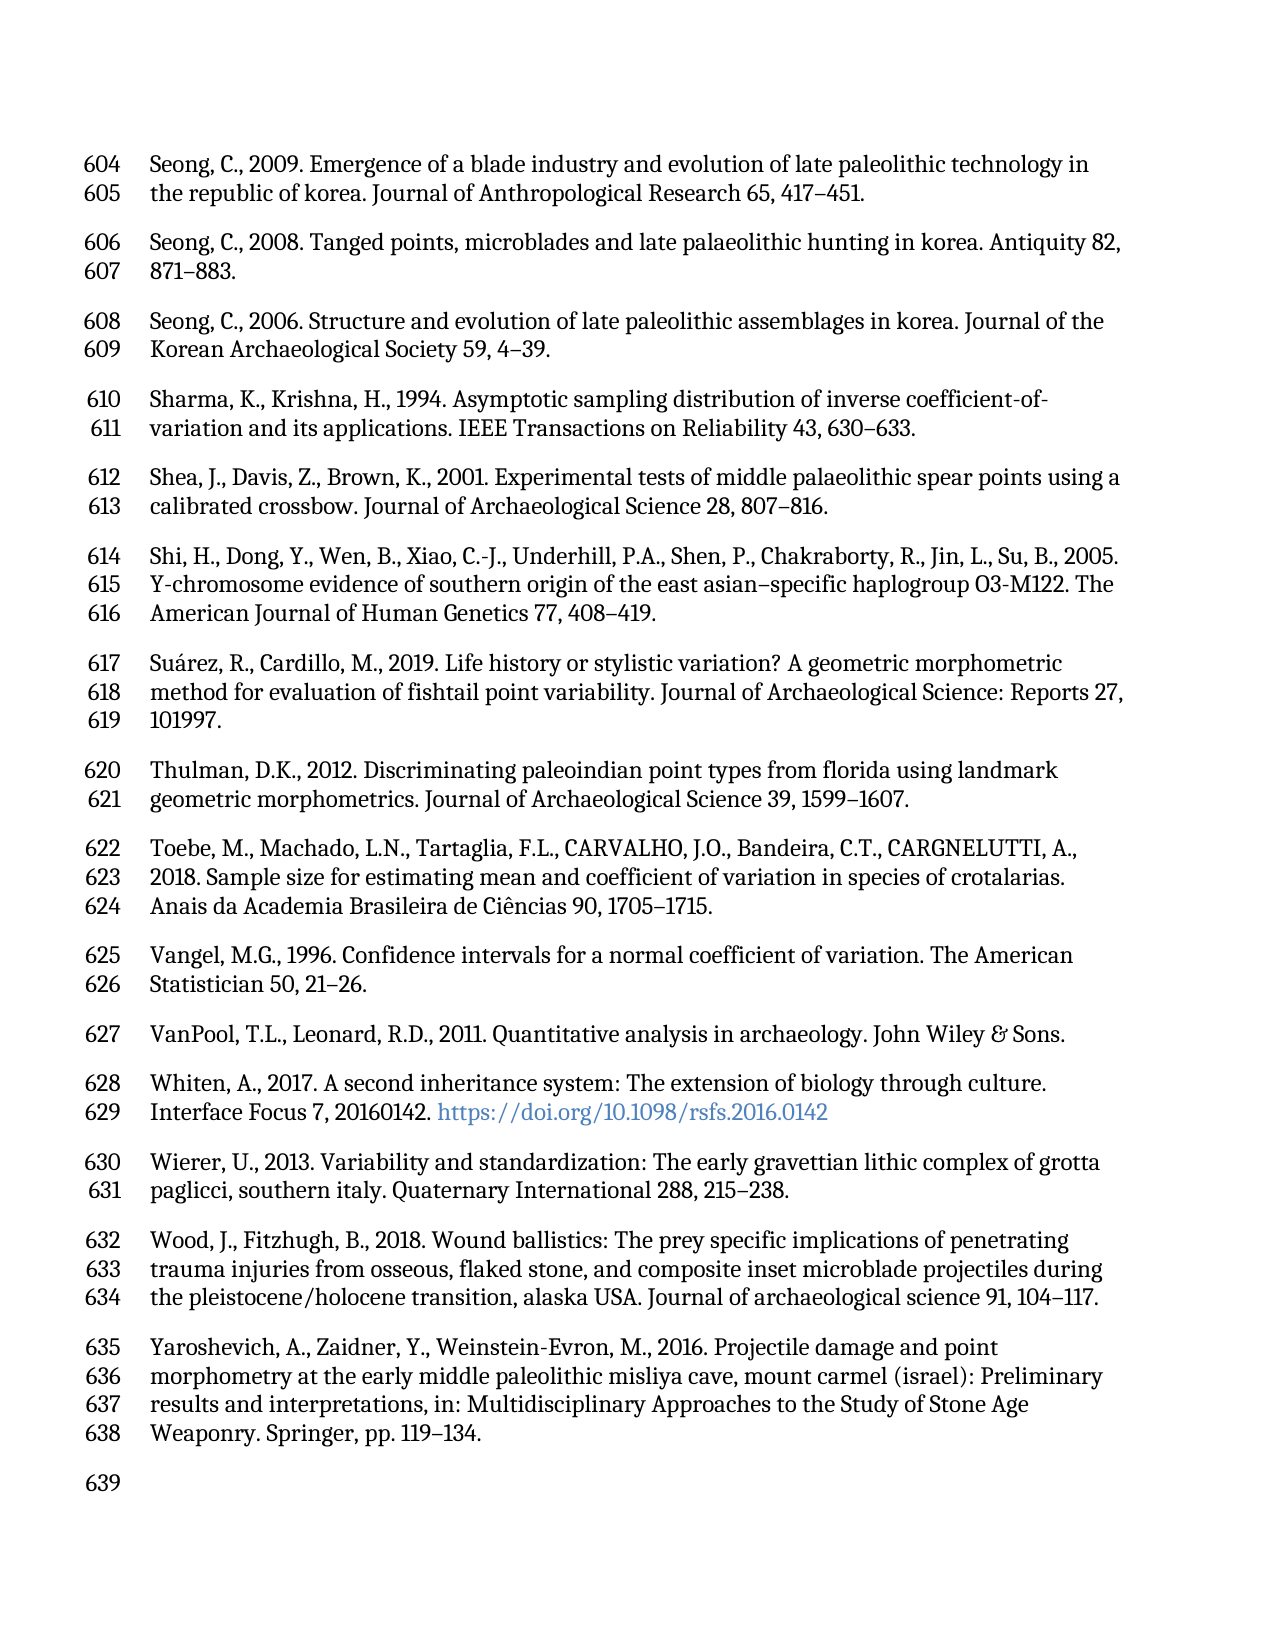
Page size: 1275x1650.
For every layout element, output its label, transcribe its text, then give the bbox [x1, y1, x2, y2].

text Seong, C., 2009. Emergence of a blade industry and evolution of late paleolithic technology in the republic of korea. Journal of Anthropological Research 65, 417–451. [150, 150, 1125, 207]
text Seong, C., 2006. Structure and evolution of late paleolithic assemblages in korea. Journal of the Korean Archaeological Society 59, 4–39. [150, 307, 1125, 364]
text Shi, H., Dong, Y., Wen, B., Xiao, C.-J., Underhill, P.A., Shen, P., Chakraborty, R., Jin, L., Su, B., 2005. Y-chromosome evidence of southern origin of the east asian–specific haplogroup O3-M122. The American Journal of Human Genetics 77, 408–419. [150, 542, 1125, 628]
text Thulman, D.K., 2012. Discriminating paleoindian point types from florida using landmark geometric morphometrics. Journal of Archaeological Science 39, 1599–1607. [150, 756, 1125, 813]
text Wierer, U., 2013. Variability and standardization: The early gravettian lithic complex of grotta paglicci, southern italy. Quaternary International 288, 215–238. [150, 1147, 1125, 1205]
text Wood, J., Fitzhugh, B., 2018. Wound ballistics: The prey specific implications of penetrating trauma injuries from osseous, flaked stone, and composite inset microblade projectiles during the pleistocene/holocene transition, alaska USA. Journal of archaeological science 91, 104–117. [150, 1226, 1125, 1312]
text Sharma, K., Krishna, H., 1994. Asymptotic sampling distribution of inverse coefficient-of-variation and its applications. IEEE Transactions on Reliability 43, 630–633. [150, 385, 1125, 442]
text Toebe, M., Machado, L.N., Tartaglia, F.L., CARVALHO, J.O., Bandeira, C.T., CARGNELUTTI, A., 2018. Sample size for estimating mean and coefficient of variation in species of crotalarias. Anais da Academia Brasileira de Ciências 90, 1705–1715. [150, 834, 1125, 920]
text Whiten, A., 2017. A second inheritance system: The extension of biology through culture. Interface Focus 7, 20160142. https://doi.org/10.1098/rsfs.2016.0142 [150, 1069, 1125, 1127]
text Suárez, R., Cardillo, M., 2019. Life history or stylistic variation? A geometric morphometric method for evaluation of fishtail point variability. Journal of Archaeological Science: Reports 27, 101997. [150, 649, 1125, 735]
text Seong, C., 2008. Tanged points, microblades and late palaeolithic hunting in korea. Antiquity 82, 871–883. [150, 228, 1125, 286]
text VanPool, T.L., Leonard, R.D., 2011. Quantitative analysis in archaeology. John Wiley & Sons. [150, 1019, 1125, 1048]
text Yaroshevich, A., Zaidner, Y., Weinstein-Evron, M., 2016. Projectile damage and point morphometry at the early middle paleolithic misliya cave, mount carmel (israel): Preliminary results and interpretations, in: Multidisciplinary Approaches to the Study of Stone Age Weaponry. Springer, pp. 119–134. [150, 1333, 1125, 1448]
text Vangel, M.G., 1996. Confidence intervals for a normal coefficient of variation. The American Statistician 50, 21–26. [150, 941, 1125, 999]
text Shea, J., Davis, Z., Brown, K., 2001. Experimental tests of middle palaeolithic spear points using a calibrated crossbow. Journal of Archaeological Science 28, 807–816. [150, 463, 1125, 521]
